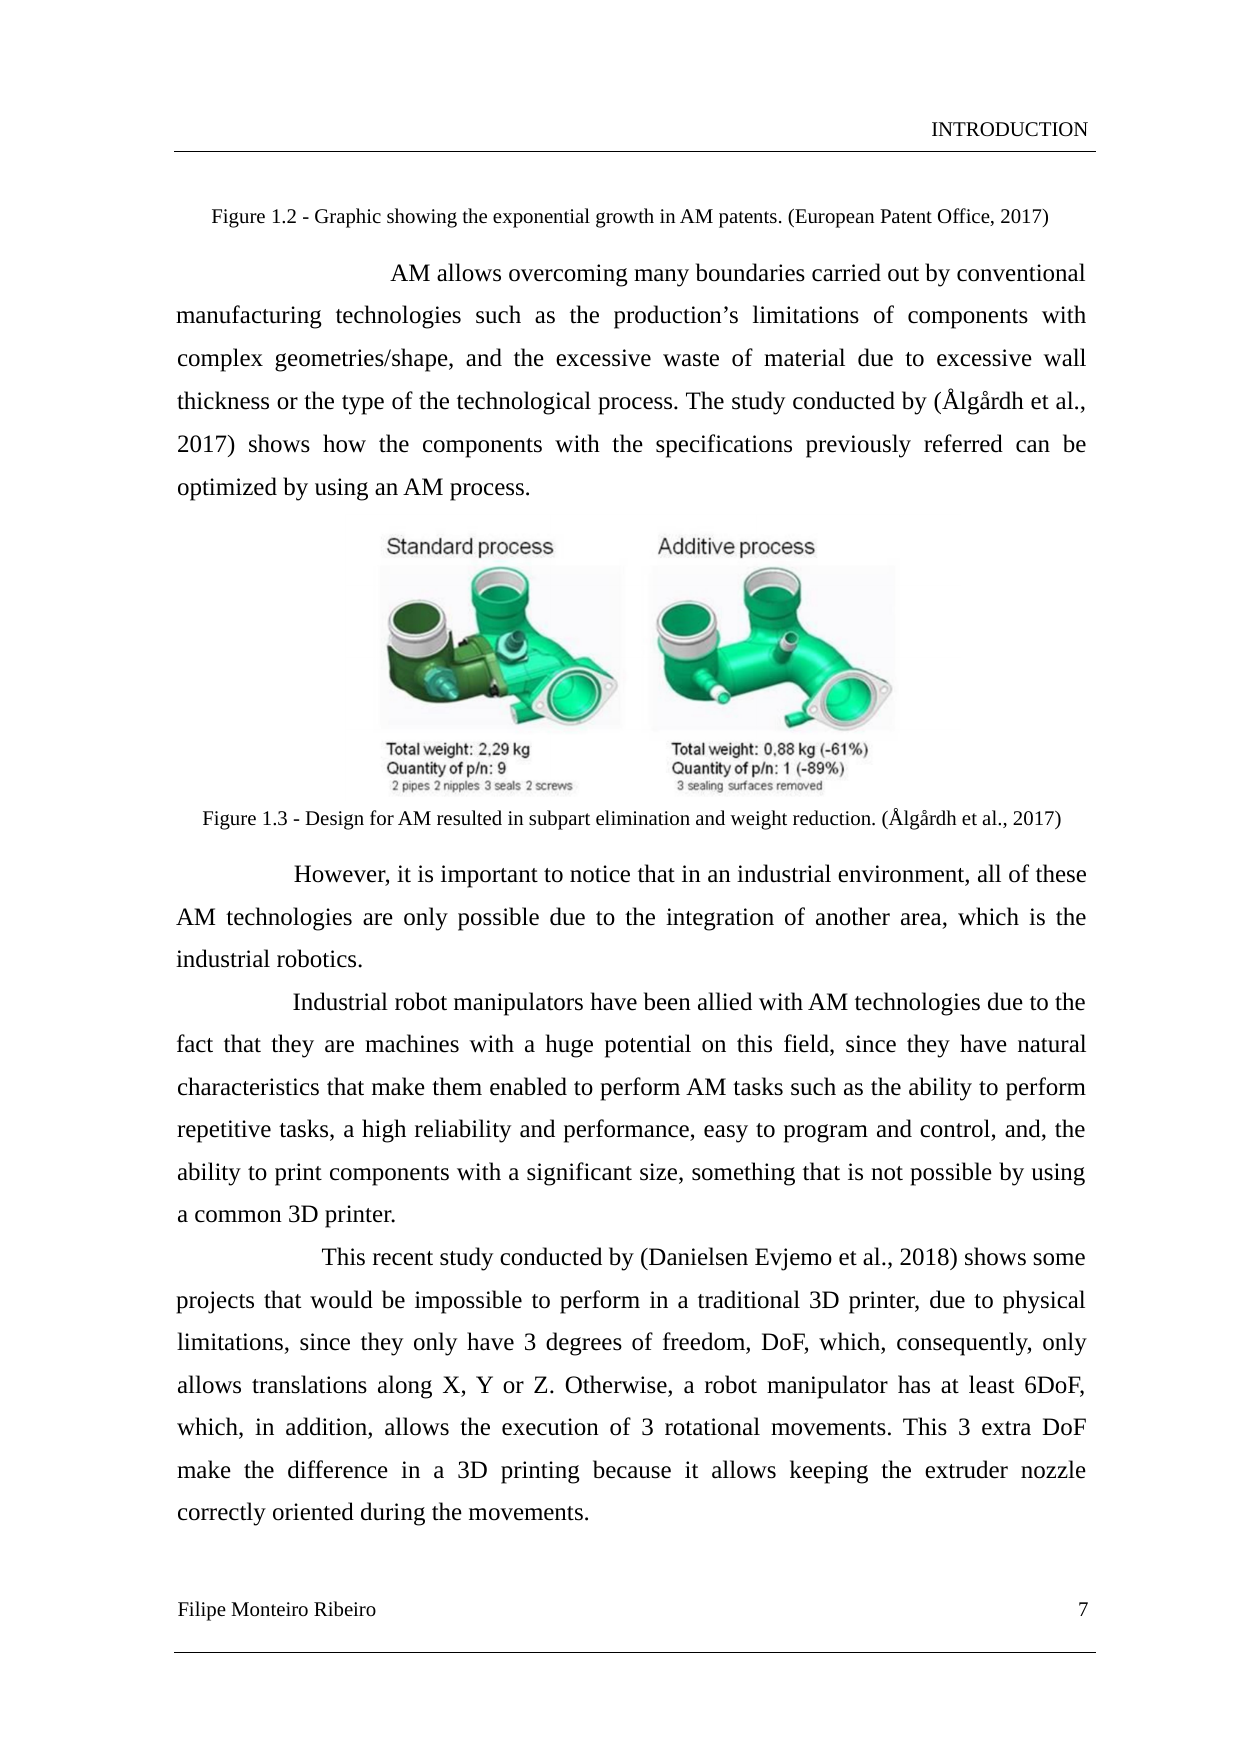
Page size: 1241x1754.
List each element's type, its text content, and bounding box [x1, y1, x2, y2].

text Figure 1.2 - Graphic showing the exponential growth in AM patents. (European Patent Office, 2017) [177, 204, 1083, 228]
picture [345, 514, 962, 801]
text projects that would be impossible to perform in a traditional 3D printer, due to physical limitations, since they only have 3 degrees of freedom, DoF, which, consequently, only allows translations along X, Y or Z. Otherwise, a robot manipulator has at least 6DoF, which, in addition, allows the execution of 3 rotational movements. This 3 extra DoF make the difference in a 3D printing because it allows keeping the extruder nozzle correctly oriented during the movements. [176, 1285, 1087, 1526]
text However, it is important to notice that in an industrial environment, all of these AM technologies are only possible due to the integration of another area, which is the industrial robotics. [176, 859, 1087, 973]
text Industrial robot manipulators have been allied with AM technologies due to the [177, 987, 1086, 1015]
text AM allows overcoming many boundaries carried out by conventional [177, 258, 1086, 286]
text fact that they are machines with a huge potential on this field, since they have natural characteristics that make them enabled to perform AM tasks such as the ability to perform repetitive tasks, a high reliability and performance, easy to program and control, and, the ability to print components with a significant size, something that is not possible by using a common 3D printer. [176, 1029, 1087, 1228]
text This recent study conducted by (Danielsen Evjemo et al., 2018) shows some [177, 1242, 1086, 1271]
text Figure 1.3 - Design for AM resulted in subpart elimination and weight reduction. (Ålgårdh et al., 2017) [177, 806, 1087, 830]
text manufacturing technologies such as the production’s limitations of components with complex geometries/shape, and the excessive waste of material due to excessive wall thickness or the type of the technological process. The study conducted by (Ålgårdh et al., 2017) shows how the components with the specifications previously referred can be optimized by using an AM process. [176, 301, 1087, 501]
